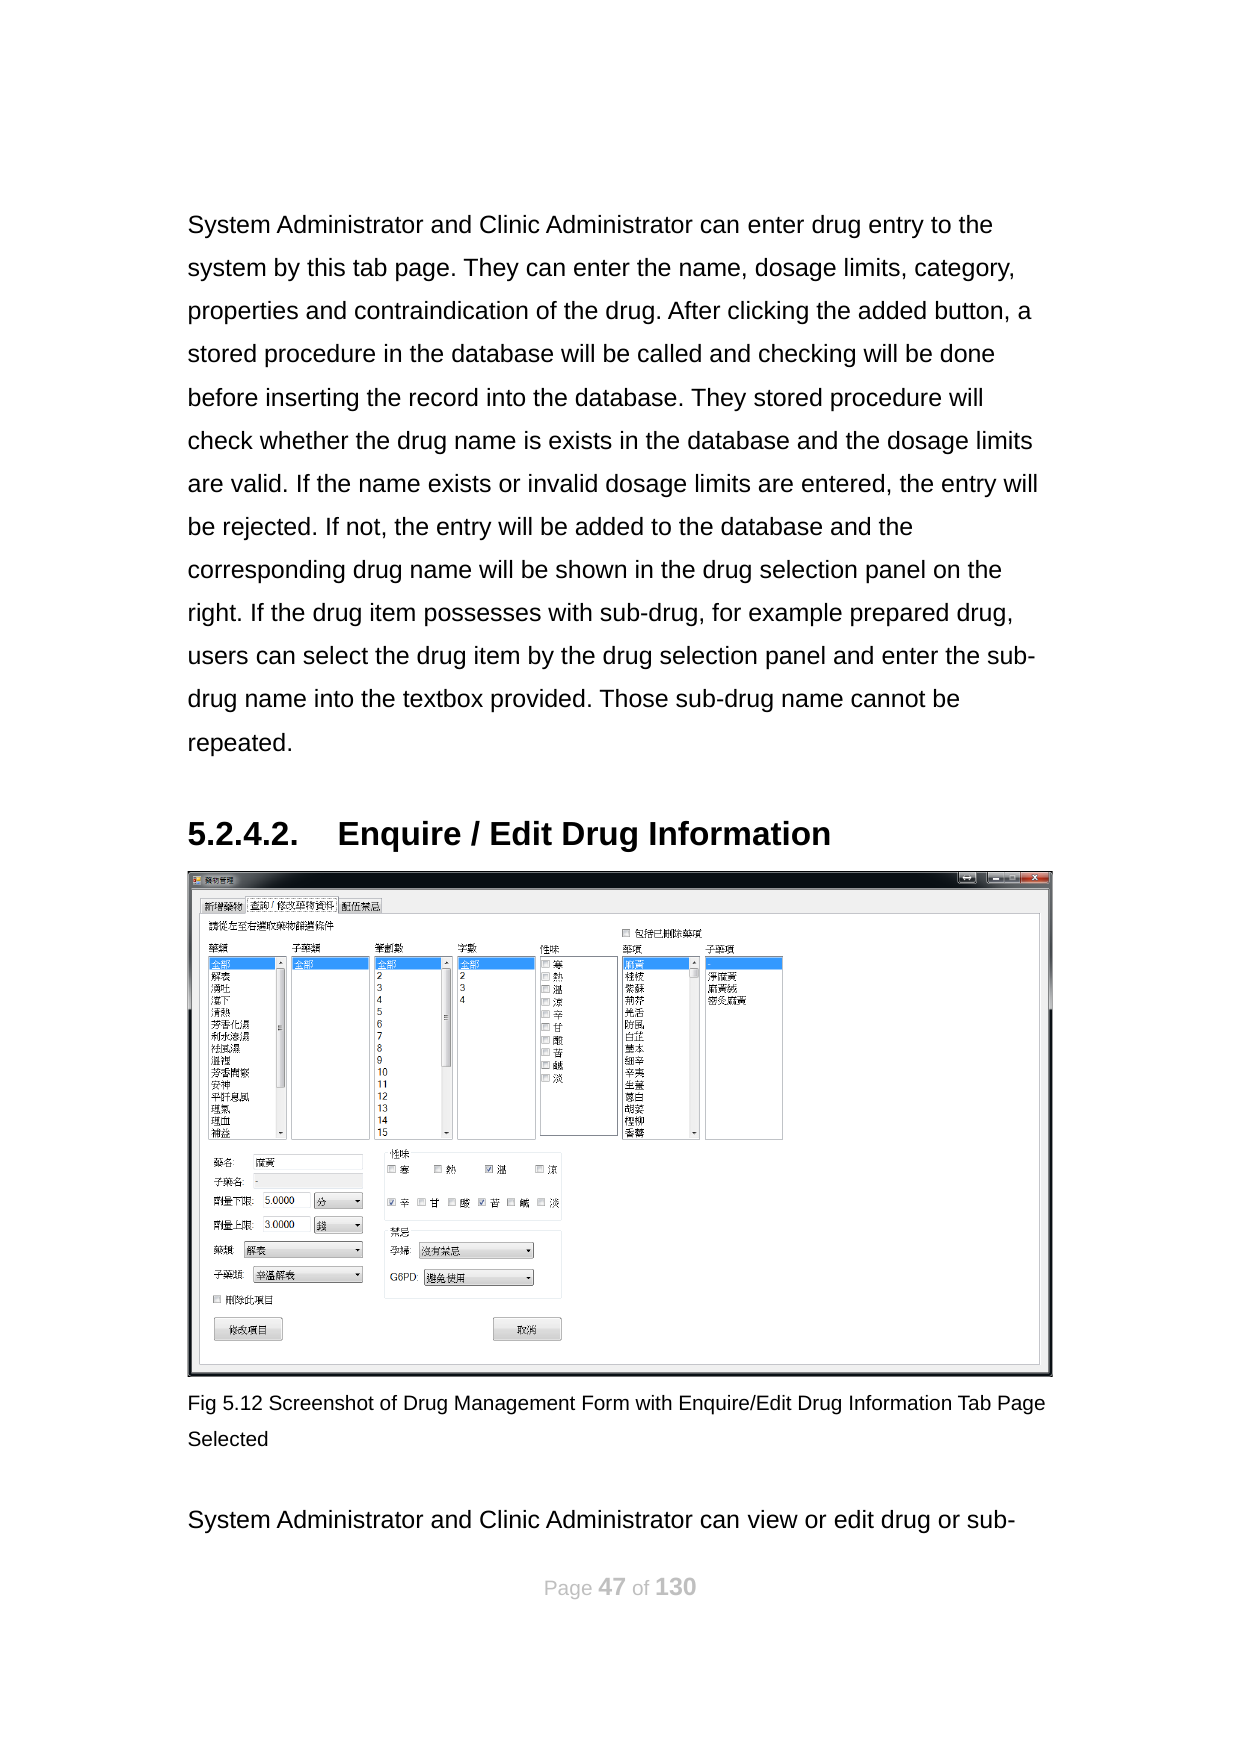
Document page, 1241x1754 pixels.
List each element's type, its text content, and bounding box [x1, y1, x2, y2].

subtitle Enquire / Edit Drug Information [187, 814, 1053, 852]
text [187, 1506, 1053, 1534]
picture [187, 871, 1053, 1377]
text System Administrator and Clinic Administrator can enter drug entry to the system by this tab page. They can enter the name, dosage limits, category, properties and contraindication of the drug. After clicking the added button, a stored procedure in the database will be called and checking will be done before inserting the record into the database. They stored procedure will check whether the drug name is exists in the database and the dosage limits are valid. If the name exists or invalid dosage limits are entered, the entry will be rejected. If not, the entry will be added to the database and the corresponding drug name will be shown in the drug selection panel on the right. If the drug item possesses with sub-drug, for example prepared drug, users can select the drug item by the drug selection panel and enter the sub-drug name into the textbox provided. Those sub-drug name cannot be repeated. [187, 210, 1053, 756]
